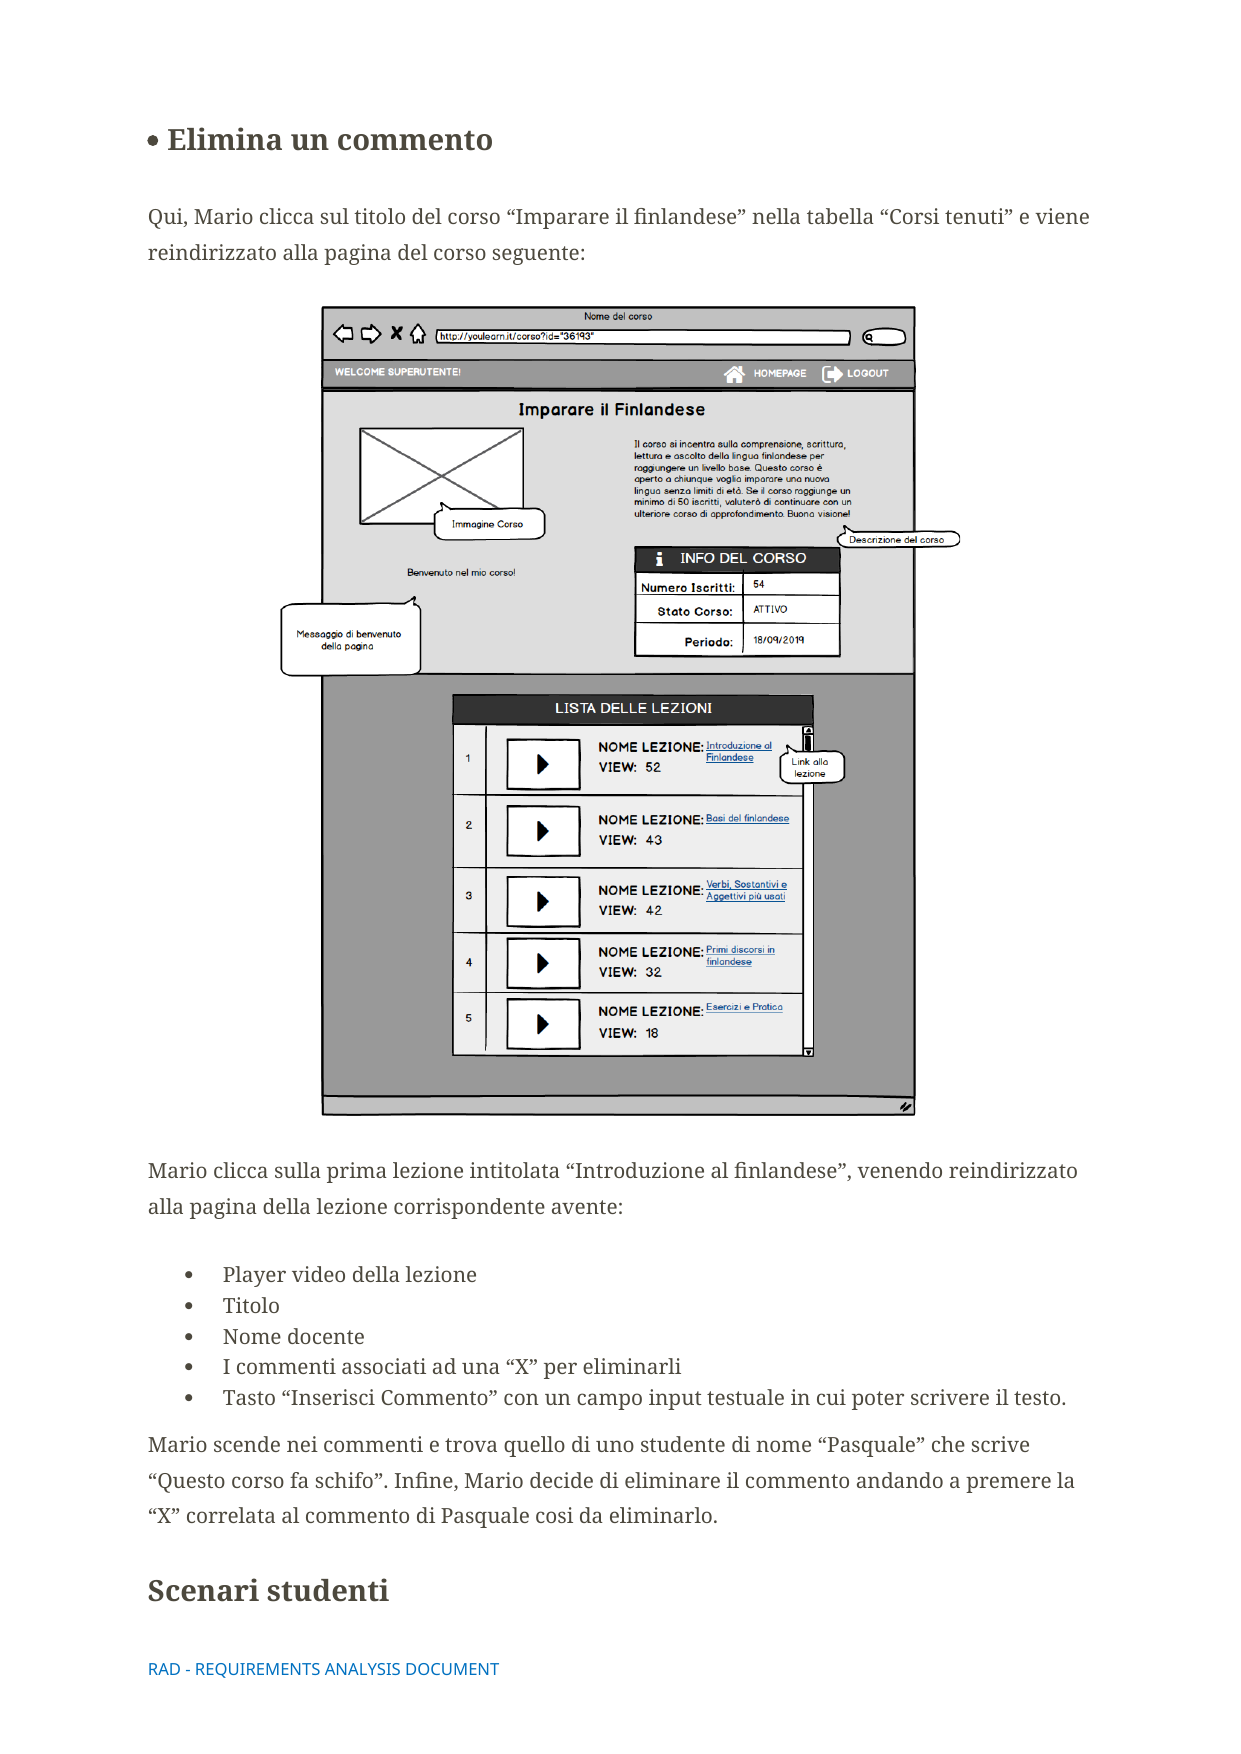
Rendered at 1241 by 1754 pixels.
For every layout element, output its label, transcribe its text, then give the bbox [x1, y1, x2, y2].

text Scenari studenti [148, 1570, 1092, 1610]
list Titolo [185, 1291, 1092, 1320]
list Tasto “Inserisci Commento” con un campo input testuale in cui poter scrivere il testo. [185, 1383, 1092, 1412]
picture [280, 306, 961, 1116]
text Mario scende nei commenti e trova quello di uno studente di nome “Pasquale” che scrive “Questo corso fa schifo”. Infine, Mario decide di eliminare il commento andando a premere la “X” correlata al commento di Pasquale cosi da eliminarlo. [148, 1430, 1092, 1530]
text Qui, Mario clicca sul titolo del corso “Imparare il finlandese” nella tabella “Corsi tenuti” e viene reindirizzato alla pagina del corso seguente: [148, 202, 1092, 266]
list Nome docente [185, 1322, 1092, 1350]
list I commenti associati ad una “X” per eliminarli [185, 1352, 1092, 1381]
list Player video della lezione [185, 1261, 1092, 1289]
text Mario clicca sulla prima lezione intitolata “Introduzione al finlandese”, venendo reindirizzato alla pagina della lezione corrispondente avente: [148, 1156, 1092, 1220]
text Elimina un commento [148, 119, 1092, 159]
